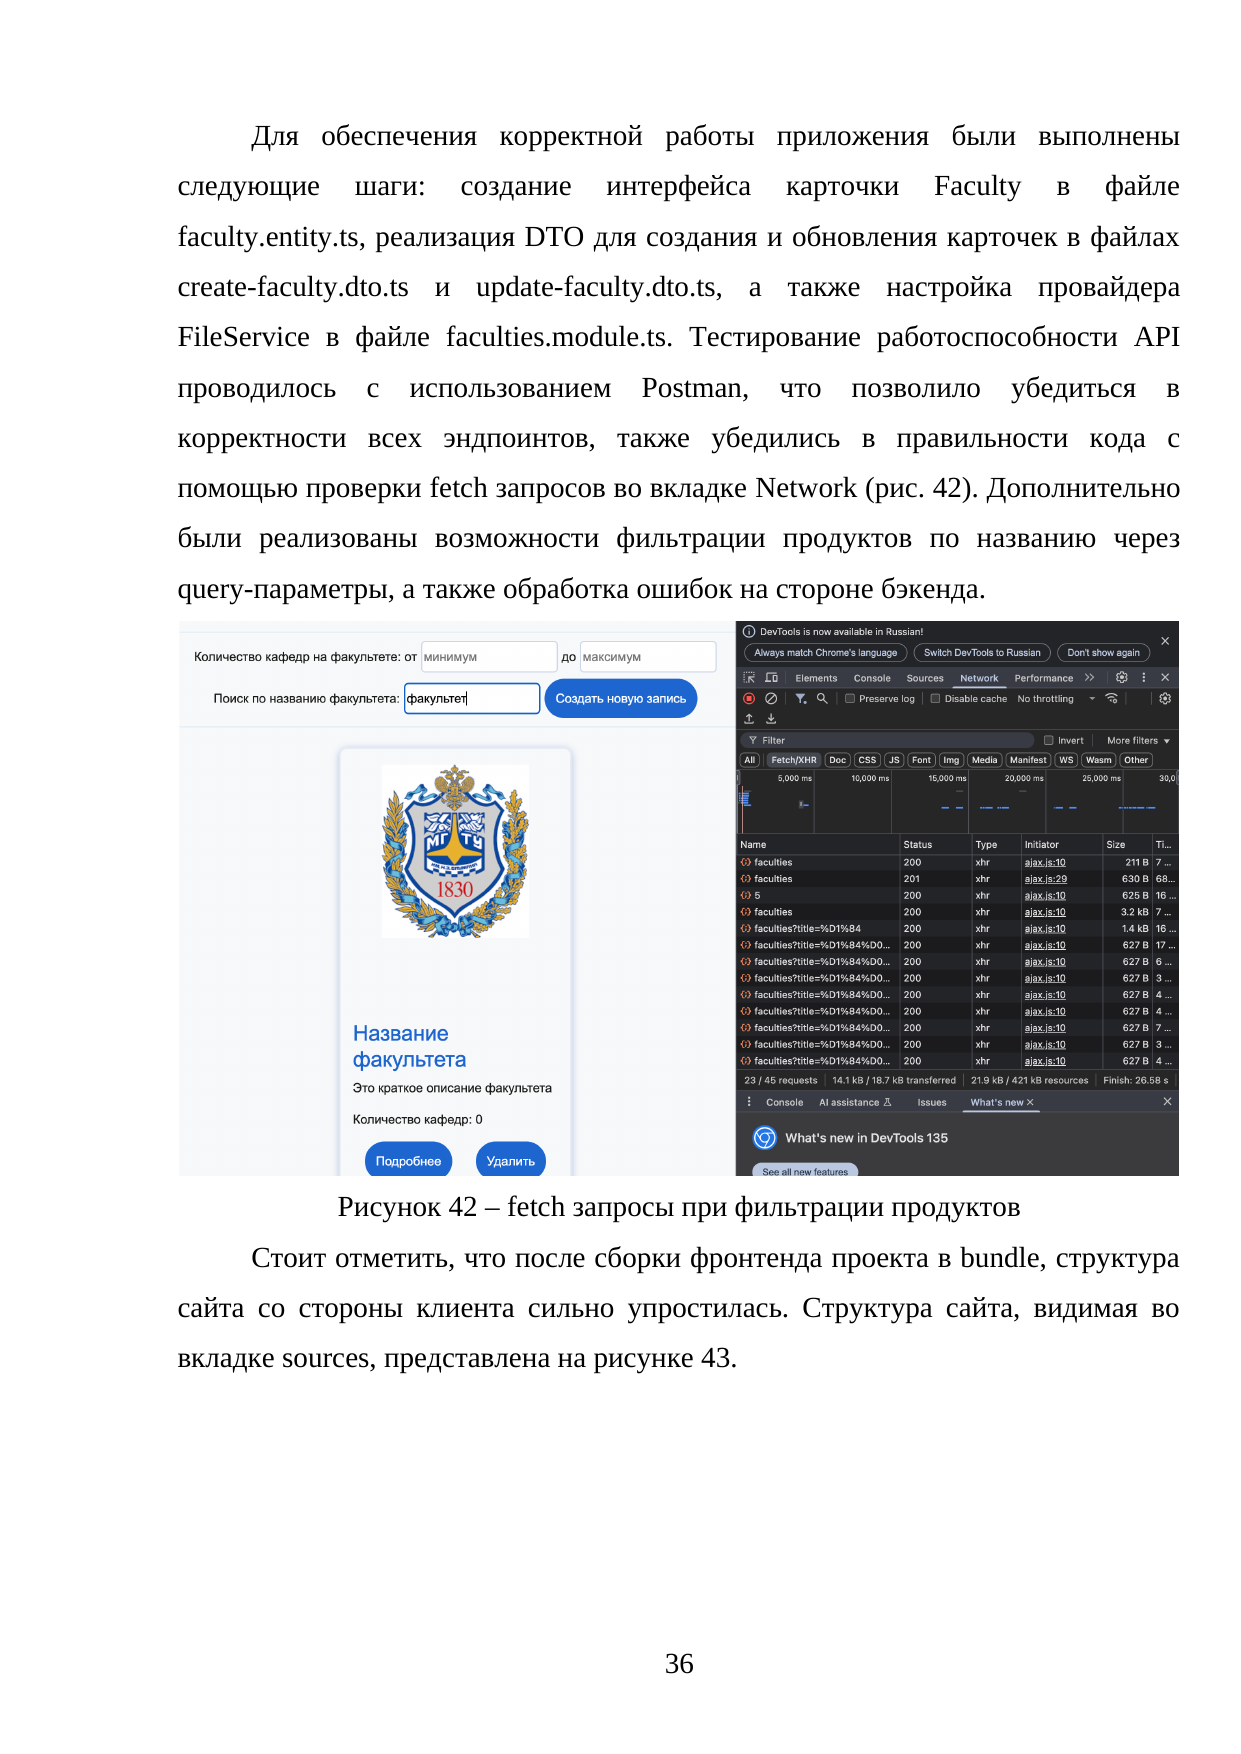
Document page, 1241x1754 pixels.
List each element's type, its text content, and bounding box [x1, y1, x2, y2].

text Рисунок 42 – fetch запросы при фильтрации продуктов [177, 1189, 1181, 1223]
text Для обеспечения корректной работы приложения были выполнены следующие шаги: создание интерфейса карточки Faculty в файле faculty.entity.ts, реализация DTO для создания и обновления карточек в файлах create-faculty.dto.ts и update-faculty.dto.ts, а также настройка провайдера FileService в файле faculties.module.ts. Тестирование работоспособности API проводилось с использованием Postman, что позволило убедиться в корректности всех эндпоинтов, также убедились в правильности кода с помощью проверки fetch запросов во вкладке Network (рис. 42). Дополнительно были реализованы возможности фильтрации продуктов по названию через query-параметры, а также обработка ошибок на стороне бэкенда. [177, 118, 1181, 604]
picture [179, 621, 1179, 1176]
text Стоит отметить, что после сборки фронтенда проекта в bundle, структура сайта со стороны клиента сильно упростилась. Структура сайта, видимая во вкладке sources, представлена на рисунке 43. [177, 1240, 1181, 1374]
